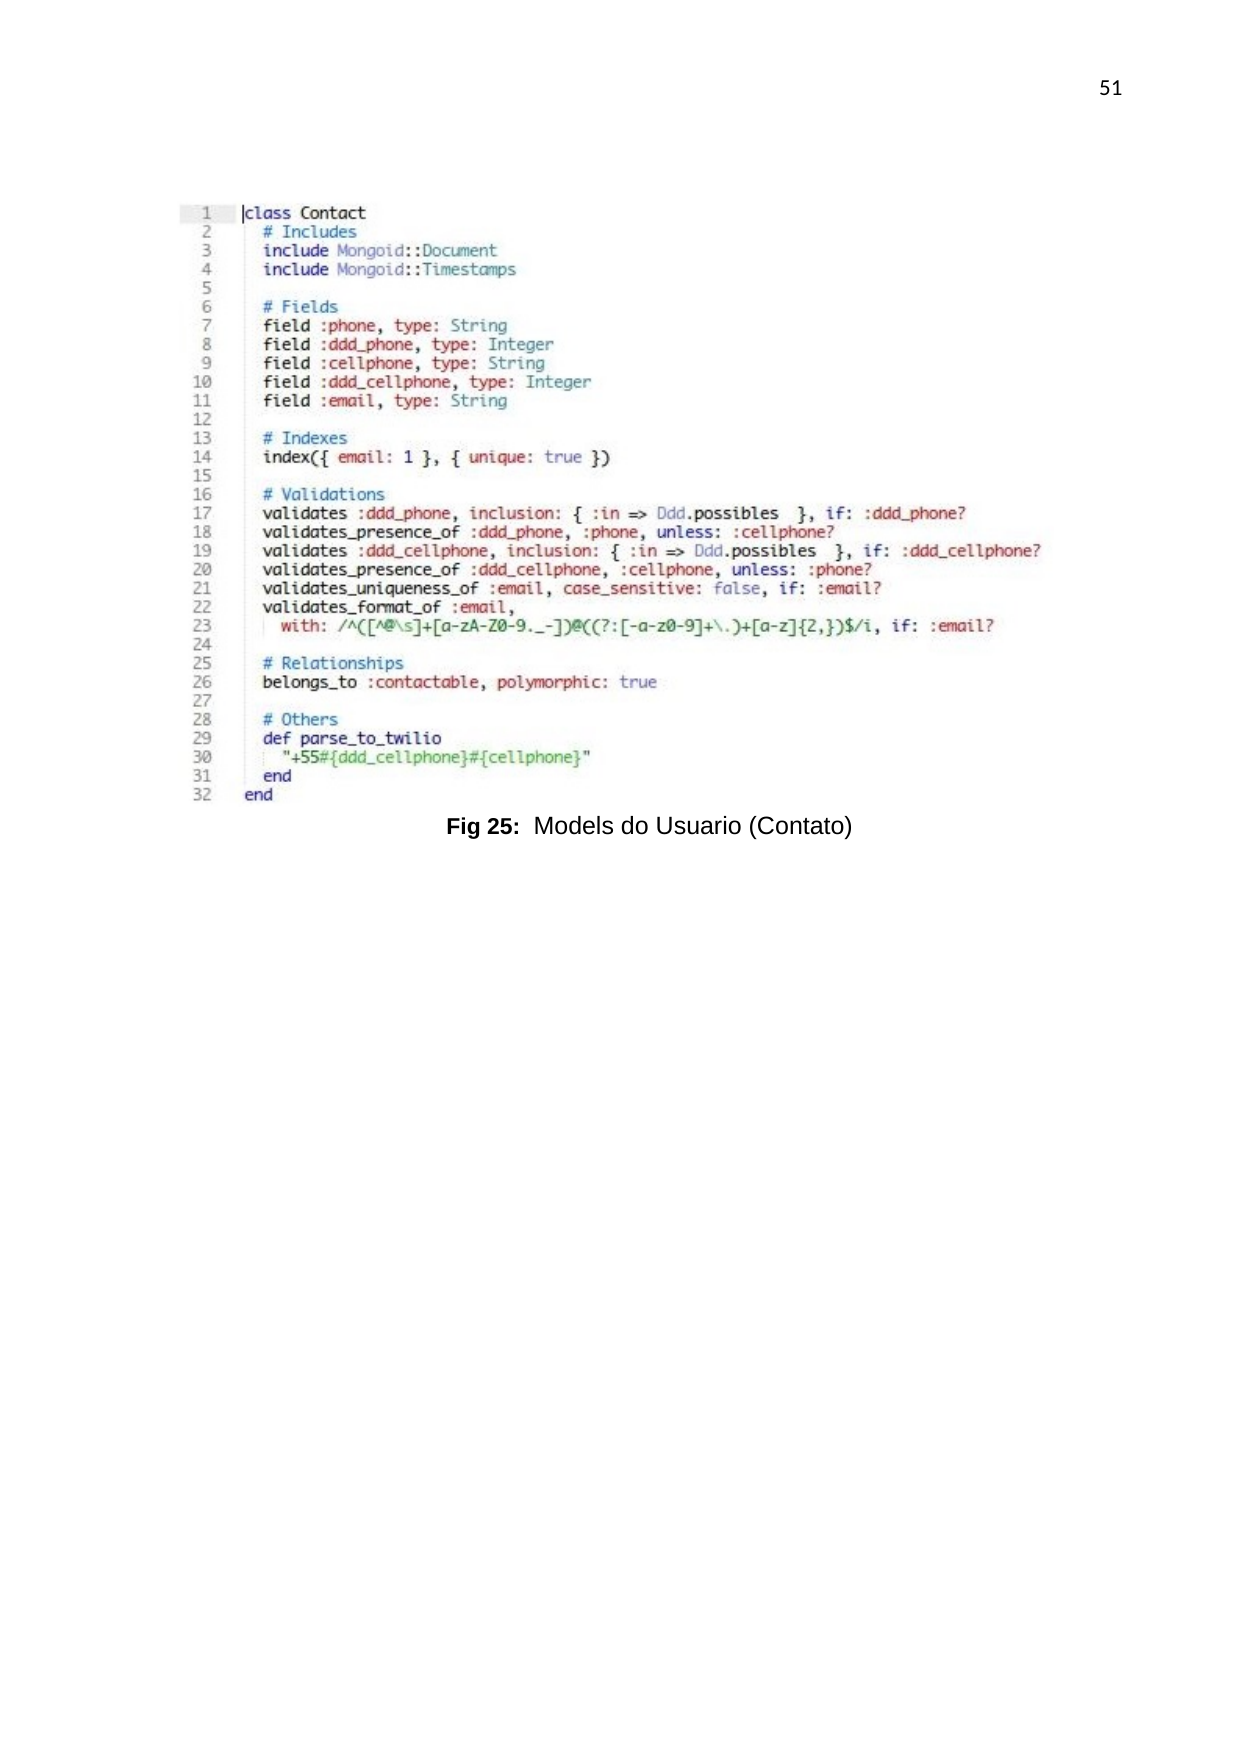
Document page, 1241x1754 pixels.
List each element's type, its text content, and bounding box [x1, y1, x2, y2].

text Fig 25: Models do Usuario (Contato) [177, 811, 1122, 839]
picture [177, 177, 1057, 807]
